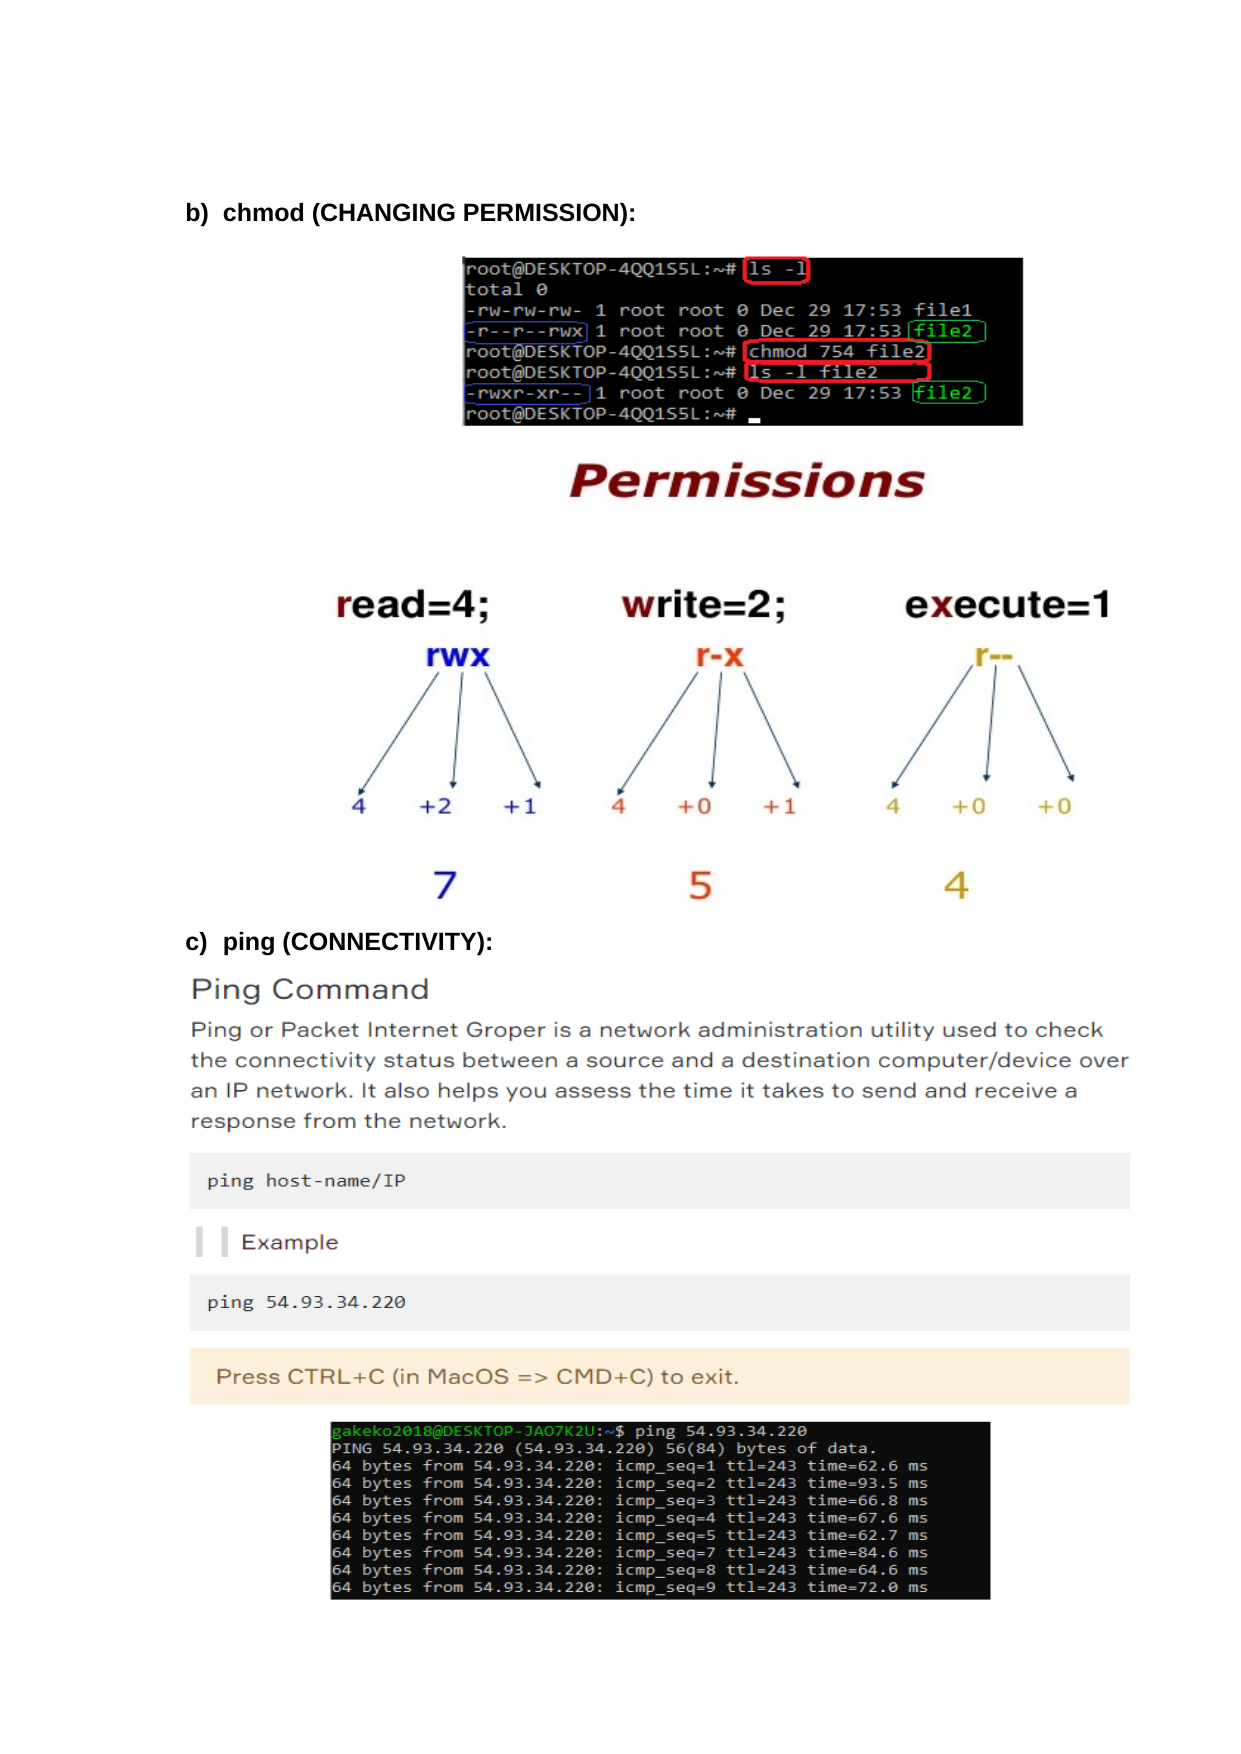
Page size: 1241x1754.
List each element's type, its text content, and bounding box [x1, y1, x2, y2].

picture [185, 974, 1130, 1604]
picture [185, 245, 1130, 908]
list chmod (CHANGING PERMISSION): [185, 198, 1093, 226]
list ping (CONNECTIVITY): [185, 927, 1093, 956]
